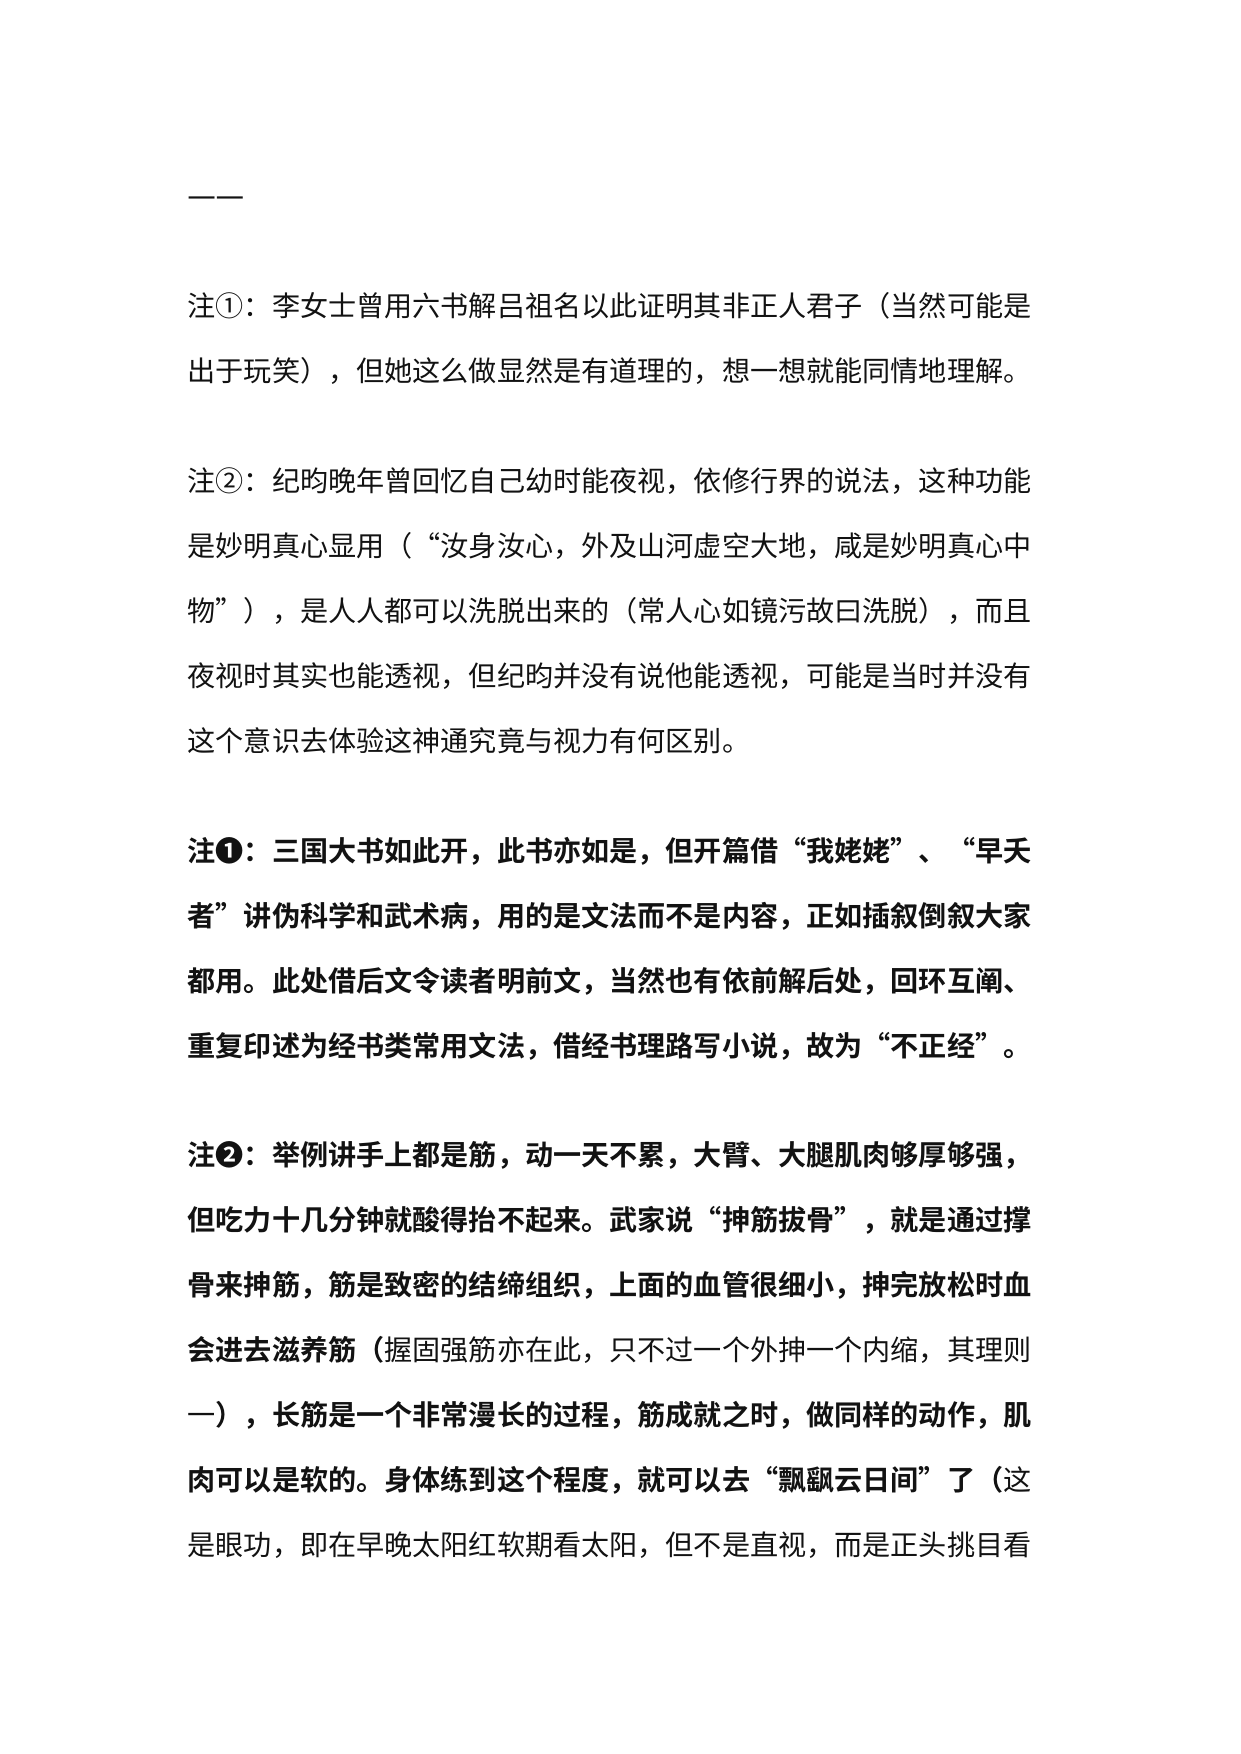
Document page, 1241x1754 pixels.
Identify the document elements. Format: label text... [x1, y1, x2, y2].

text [187, 1121, 1053, 1576]
text 注❶：三国大书如此开，此书亦如是，但开篇借“我姥姥”、“早夭者”讲伪科学和武术病，用的是文法而不是内容，正如插叙倒叙大家都用。此处借后文令读者明前文，当然也有依前解后处，回环互阐、重复印述为经书类常用文法，借经书理路写小说，故为“不正经”。 [187, 816, 1053, 1076]
text ―― [187, 162, 1053, 227]
text 注②：纪昀晚年曾回忆自己幼时能夜视，依修行界的说法，这种功能是妙明真心显用（“汝身汝心，外及山河虚空大地，咸是妙明真心中物”），是人人都可以洗脱出来的（常人心如镜污故曰洗脱），而且夜视时其实也能透视，但纪昀并没有说他能透视，可能是当时并没有这个意识去体验这神通究竟与视力有何区别。 [187, 447, 1053, 772]
text 注①：李女士曾用六书解吕祖名以此证明其非正人君子（当然可能是出于玩笑），但她这么做显然是有道理的，想一想就能同情地理解。 [187, 272, 1053, 402]
